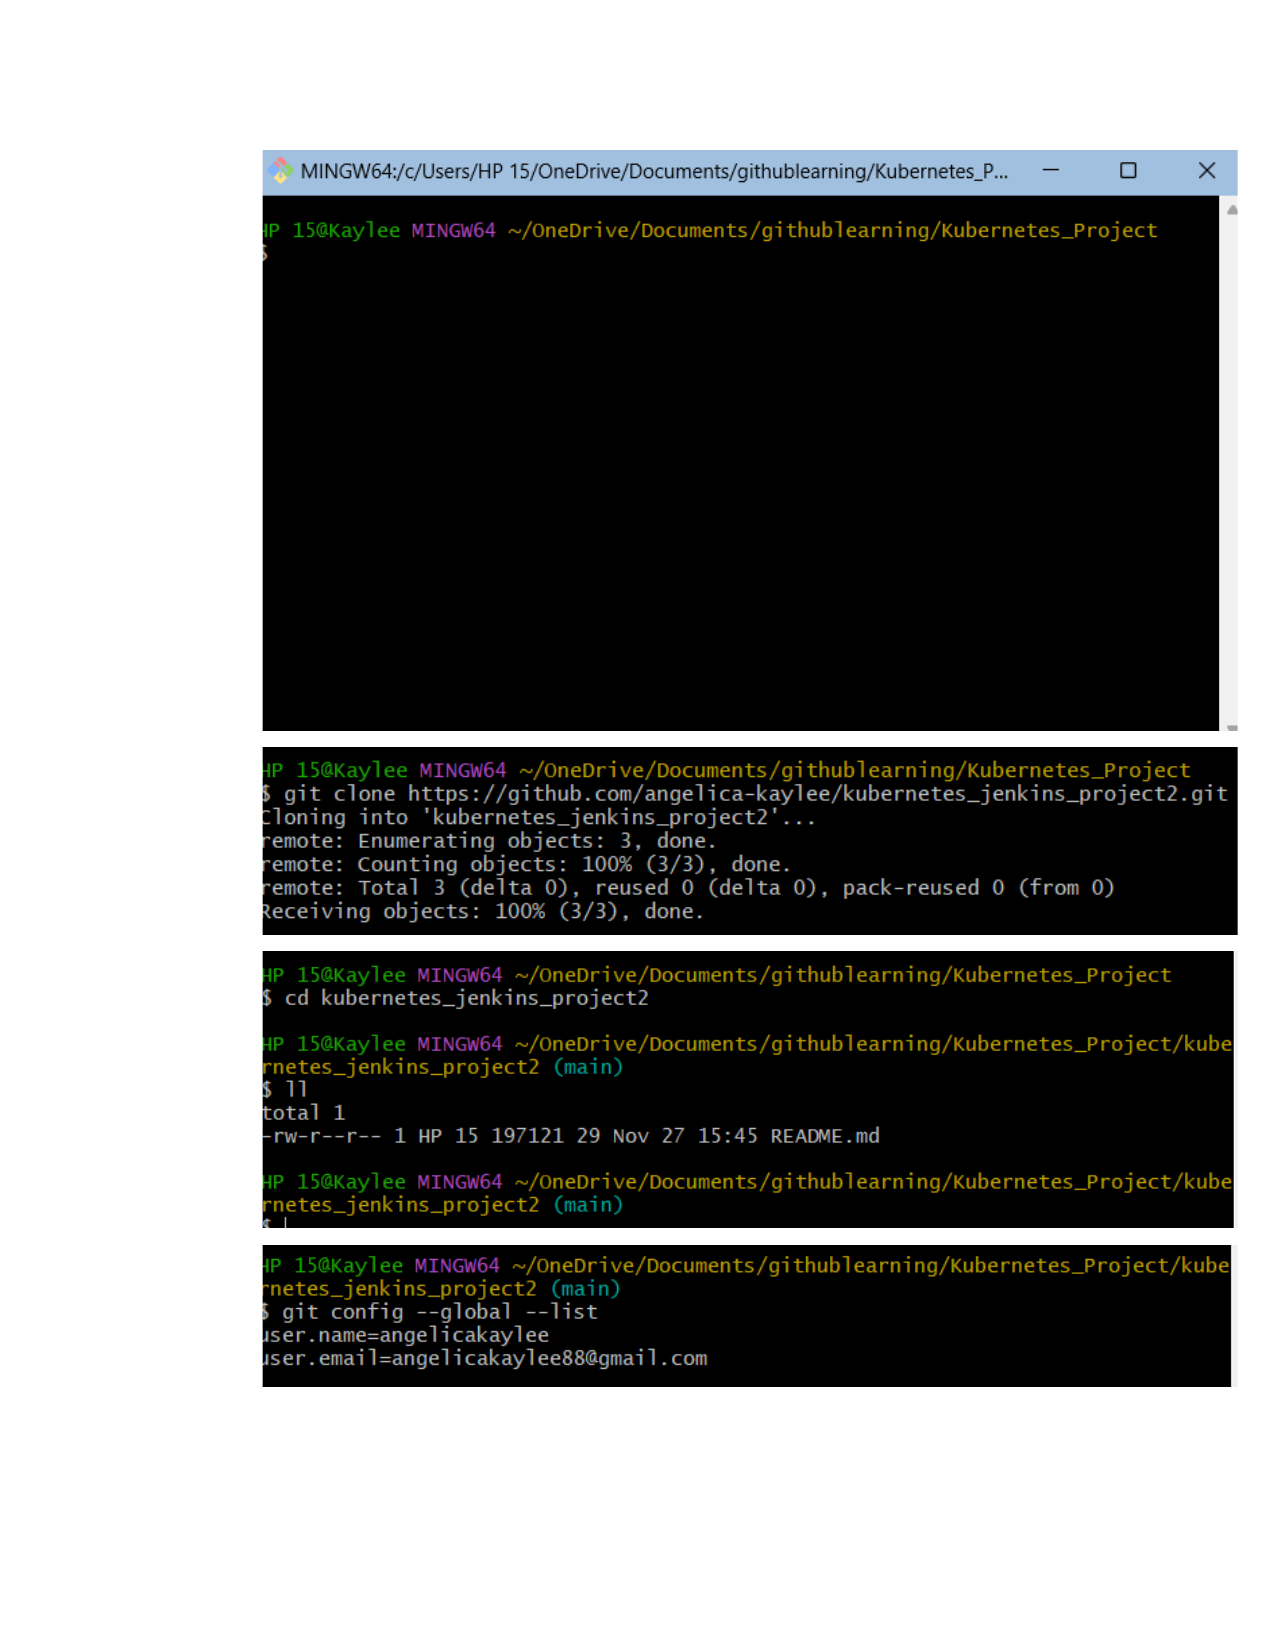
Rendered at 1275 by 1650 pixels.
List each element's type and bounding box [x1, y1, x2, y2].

picture [262, 951, 1238, 1228]
picture [262, 150, 1238, 731]
picture [262, 747, 1238, 935]
picture [262, 1245, 1238, 1387]
